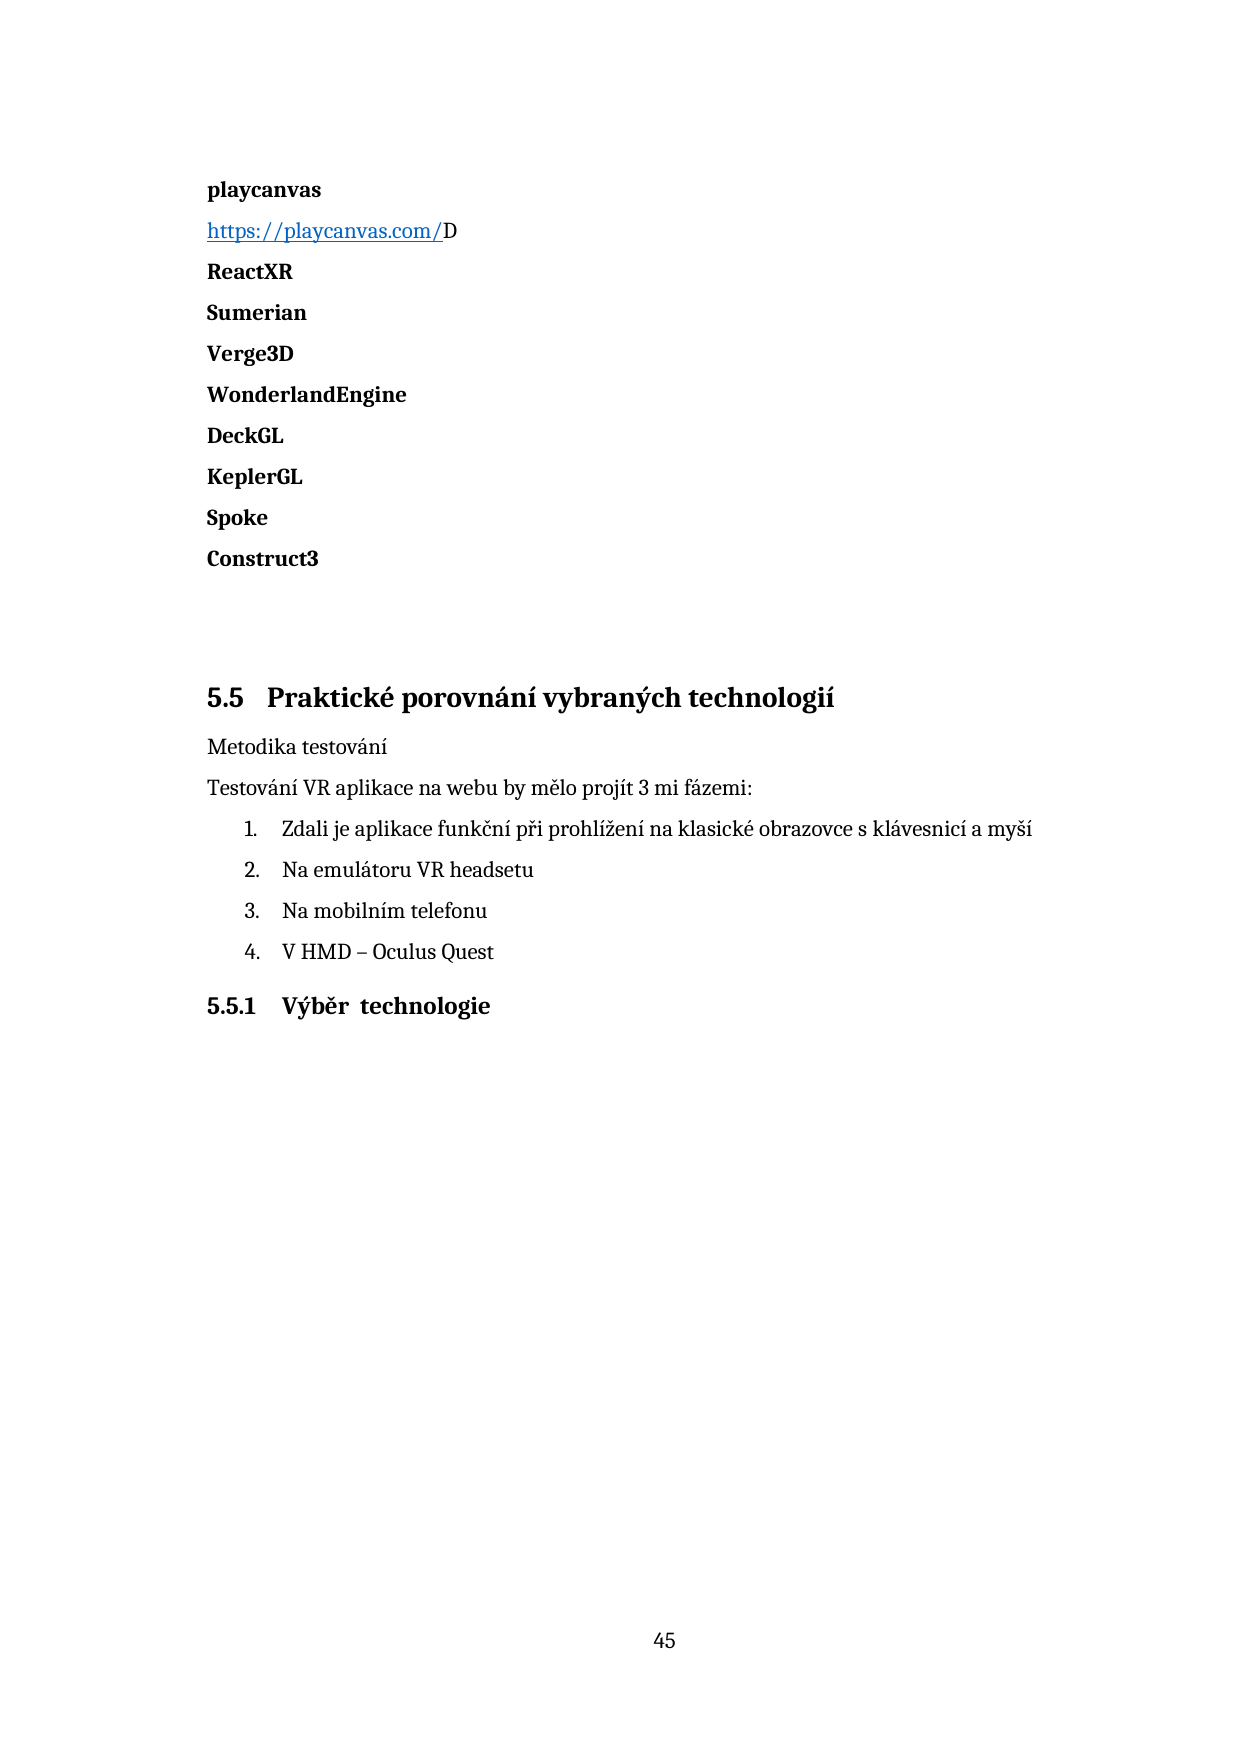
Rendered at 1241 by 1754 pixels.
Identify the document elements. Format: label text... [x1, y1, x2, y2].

text Verge3D [207, 341, 1122, 367]
text ReactXR [207, 259, 1122, 285]
text Sumerian [207, 300, 1122, 326]
text playcanvas [207, 177, 1122, 203]
text Metodika testování [207, 734, 1122, 760]
text WonderlandEngine [207, 382, 1122, 408]
list Na emulátoru VR headsetu [244, 857, 1122, 883]
text Testování VR aplikace na webu by mělo projít 3 mi fázemi: [207, 775, 1122, 801]
text Construct3 [207, 546, 1122, 572]
list Na mobilním telefonu [244, 897, 1122, 924]
list V HMD – Oculus Quest [244, 938, 1122, 965]
text KeplerGL [207, 464, 1122, 490]
subtitle Výběr technologie [207, 992, 1122, 1021]
text https://playcanvas.com/D [207, 218, 1122, 244]
list Zdali je aplikace funkční při prohlížení na klasické obrazovce s klávesnicí a myší [244, 816, 1122, 842]
subtitle Praktické porovnání vybraných technologií [207, 681, 1122, 714]
text DeckGL [207, 423, 1122, 449]
text Spoke [207, 505, 1122, 531]
